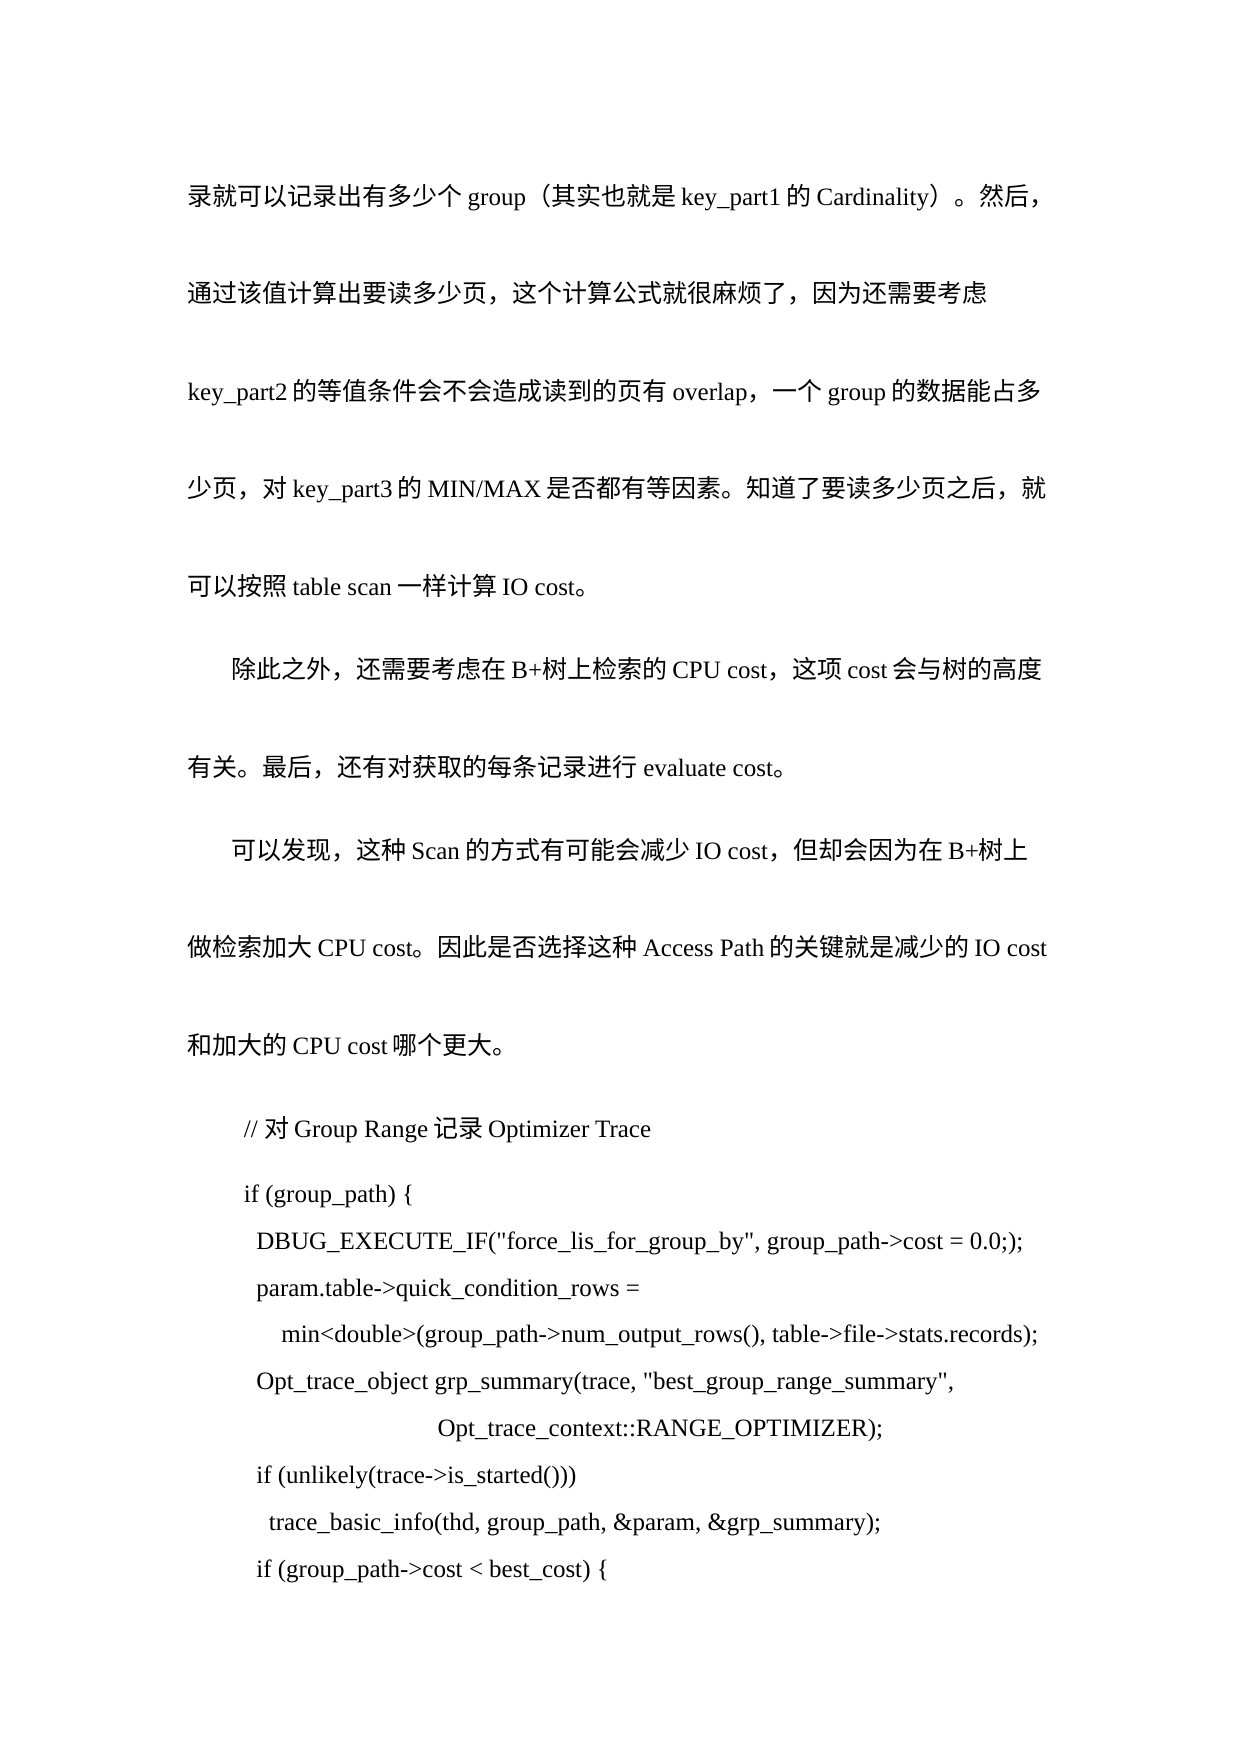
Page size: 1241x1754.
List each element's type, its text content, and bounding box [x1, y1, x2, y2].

text if (unlikely(trace->is_started())) [187, 1458, 1053, 1491]
text 除此之外，还需要考虑在B+树上检索的CPU cost，这项cost会与树的高度有关。最后，还有对获取的每条记录进行 evaluate cost。 [187, 635, 1053, 798]
text param.table->quick_condition_rows = [187, 1271, 1053, 1303]
text // 对Group Range记录Optimizer Trace [187, 1094, 1053, 1159]
text Opt_trace_object grp_summary(trace, "best_group_range_summary", [187, 1364, 1053, 1397]
text 可以发现，这种Scan的方式有可能会减少IO cost，但却会因为在B+树上做检索加大CPU cost。因此是否选择这种Access Path的关键就是减少的IO cost和加大的CPU cost哪个更大。 [187, 816, 1053, 1076]
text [187, 162, 1053, 617]
text Opt_trace_context::RANGE_OPTIMIZER); [187, 1411, 1053, 1444]
text trace_basic_info(thd, group_path, &param, &grp_summary); [187, 1505, 1053, 1538]
text if (group_path->cost < best_cost) { [187, 1552, 1053, 1584]
text DBUG_EXECUTE_IF("force_lis_for_group_by", group_path->cost = 0.0;); [187, 1224, 1053, 1256]
text if (group_path) { [187, 1177, 1053, 1209]
text min<double>(group_path->num_output_rows(), table->file->stats.records); [187, 1318, 1053, 1350]
